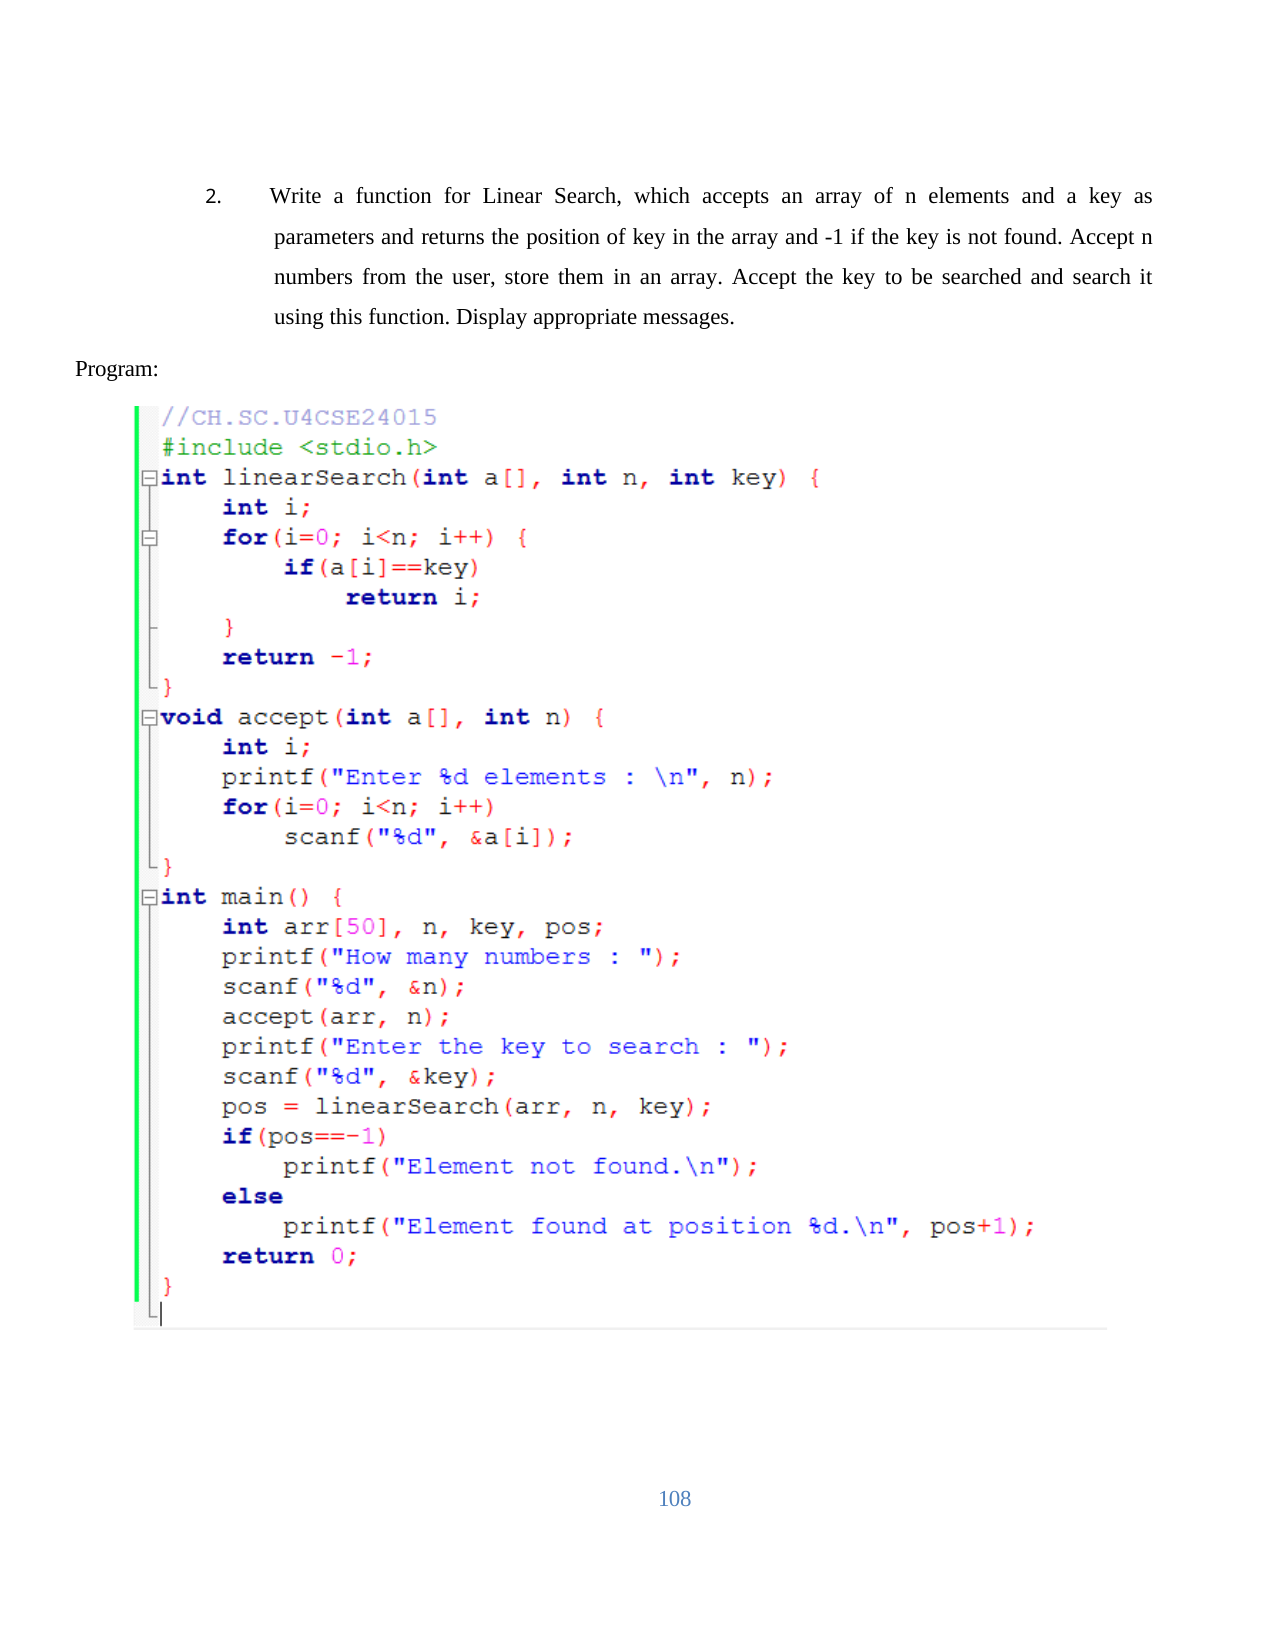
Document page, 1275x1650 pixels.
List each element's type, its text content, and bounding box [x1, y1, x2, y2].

picture [132, 406, 1106, 1327]
text Program: [75, 355, 1275, 382]
list Write a function for Linear Search, which accepts an array of n elements and a key as parameters and returns the position of key in the array and -1 if the key is not found. Accept n numbers from the user, store them in an array. Accept the key to be searched and search it using this function. Display appropriate messages. [205, 182, 1153, 329]
